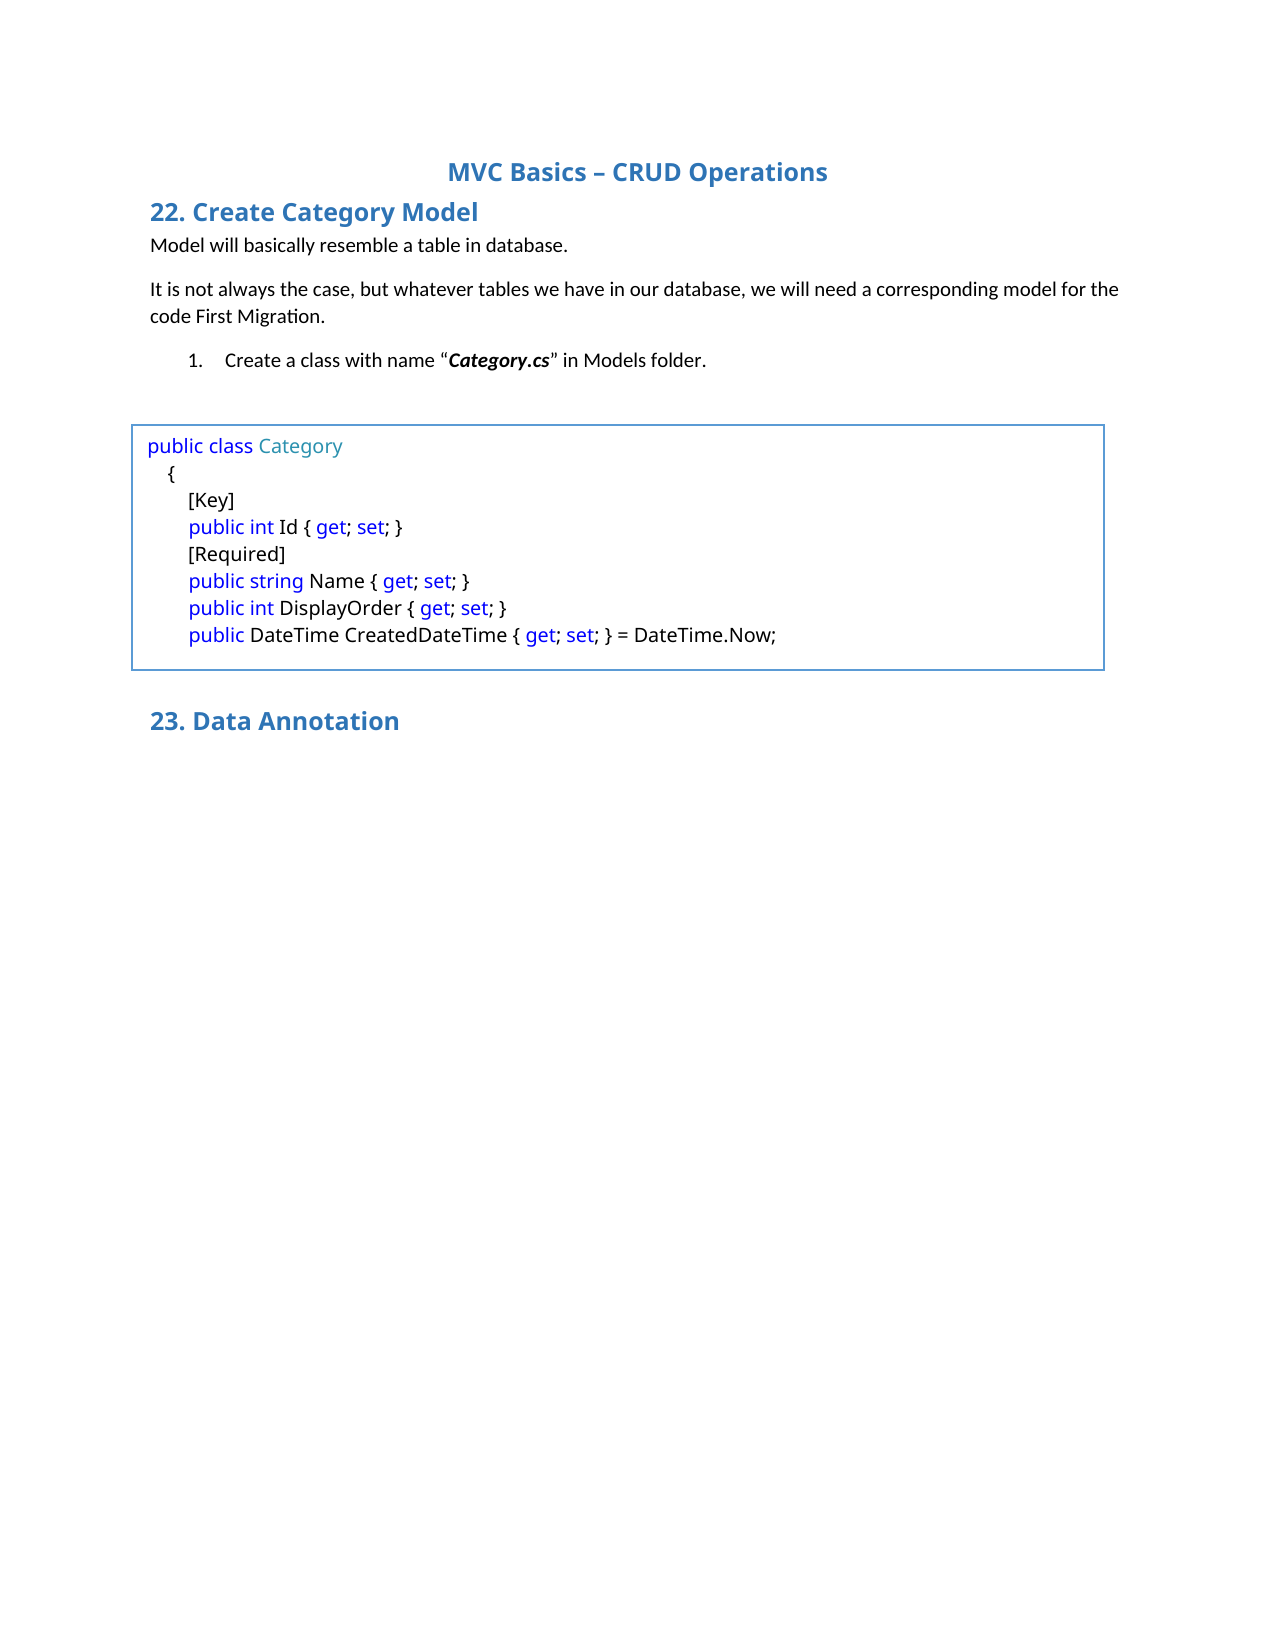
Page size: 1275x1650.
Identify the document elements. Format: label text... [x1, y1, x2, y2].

subtitle MVC Basics – CRUD Operations [150, 154, 1125, 188]
list Create a class with name “Category.cs” in Models folder. [187, 347, 1125, 373]
text Model will basically resemble a table in database. [150, 232, 1125, 257]
subtitle 22. Create Category Model [150, 195, 1125, 229]
subtitle 23. Data Annotation [150, 436, 1125, 738]
text It is not always the case, but whatever tables we have in our database, we will need a corresponding model for the code First Migration. [150, 276, 1125, 329]
